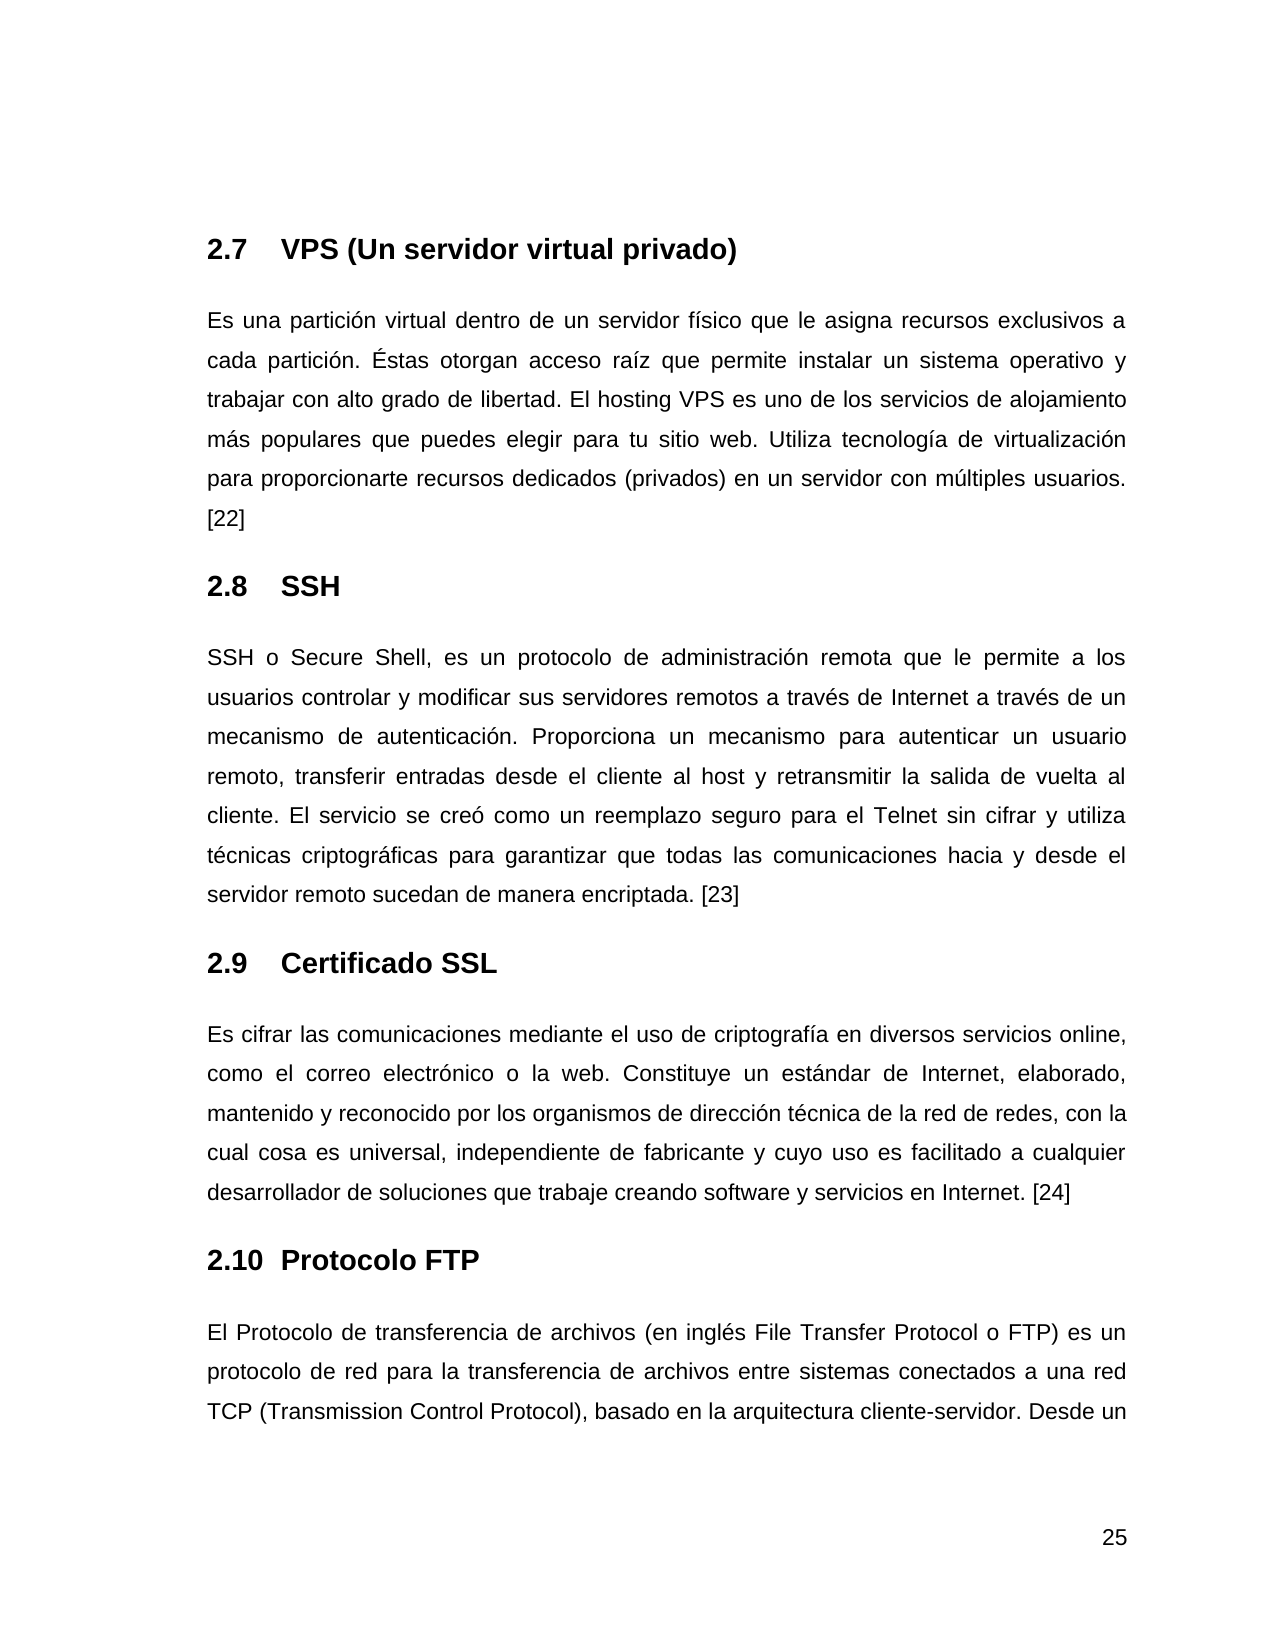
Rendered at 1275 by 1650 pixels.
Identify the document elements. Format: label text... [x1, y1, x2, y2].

text Es una partición virtual dentro de un servidor físico que le asigna recursos exclusivos a cada partición. Éstas otorgan acceso raíz que permite instalar un sistema operativo y trabajar con alto grado de libertad. El hosting VPS es uno de los servicios de alojamiento más populares que puedes elegir para tu sitio web. Utiliza tecnología de virtualización para proporcionarte recursos dedicados (privados) en un servidor con múltiples usuarios. [207, 307, 1127, 531]
text SSH o Secure Shell, es un protocolo de administración remota que le permite a los usuarios controlar y modificar sus servidores remotos a través de Internet a través de un mecanismo de autenticación. Proporciona un mecanismo para autenticar un usuario remoto, transferir entradas desde el cliente al host y retransmitir la salida de vuelta al cliente. El servicio se creó como un reemplazo seguro para el Telnet sin cifrar y utiliza técnicas criptográficas para garantizar que todas las comunicaciones hacia y desde el servidor remoto sucedan de manera encriptada. [207, 644, 1127, 907]
subtitle 2.10 Protocolo FTP [207, 1243, 1127, 1277]
subtitle 2.8 SSH [207, 569, 1127, 602]
subtitle 2.9 Certificado SSL [207, 946, 1127, 979]
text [207, 1319, 1127, 1424]
subtitle 2.7 VPS (Un servidor virtual privado) [207, 232, 1127, 265]
text Es cifrar las comunicaciones mediante el uso de criptografía en diversos servicios online, como el correo electrónico o la web. Constituye un estándar de Internet, elaborado, mantenido y reconocido por los organismos de dirección técnica de la red de redes, con la cual cosa es universal, independiente de fabricante y cuyo uso es facilitado a cualquier desarrollador de soluciones que trabaje creando software y servicios en Internet. [207, 1021, 1127, 1205]
